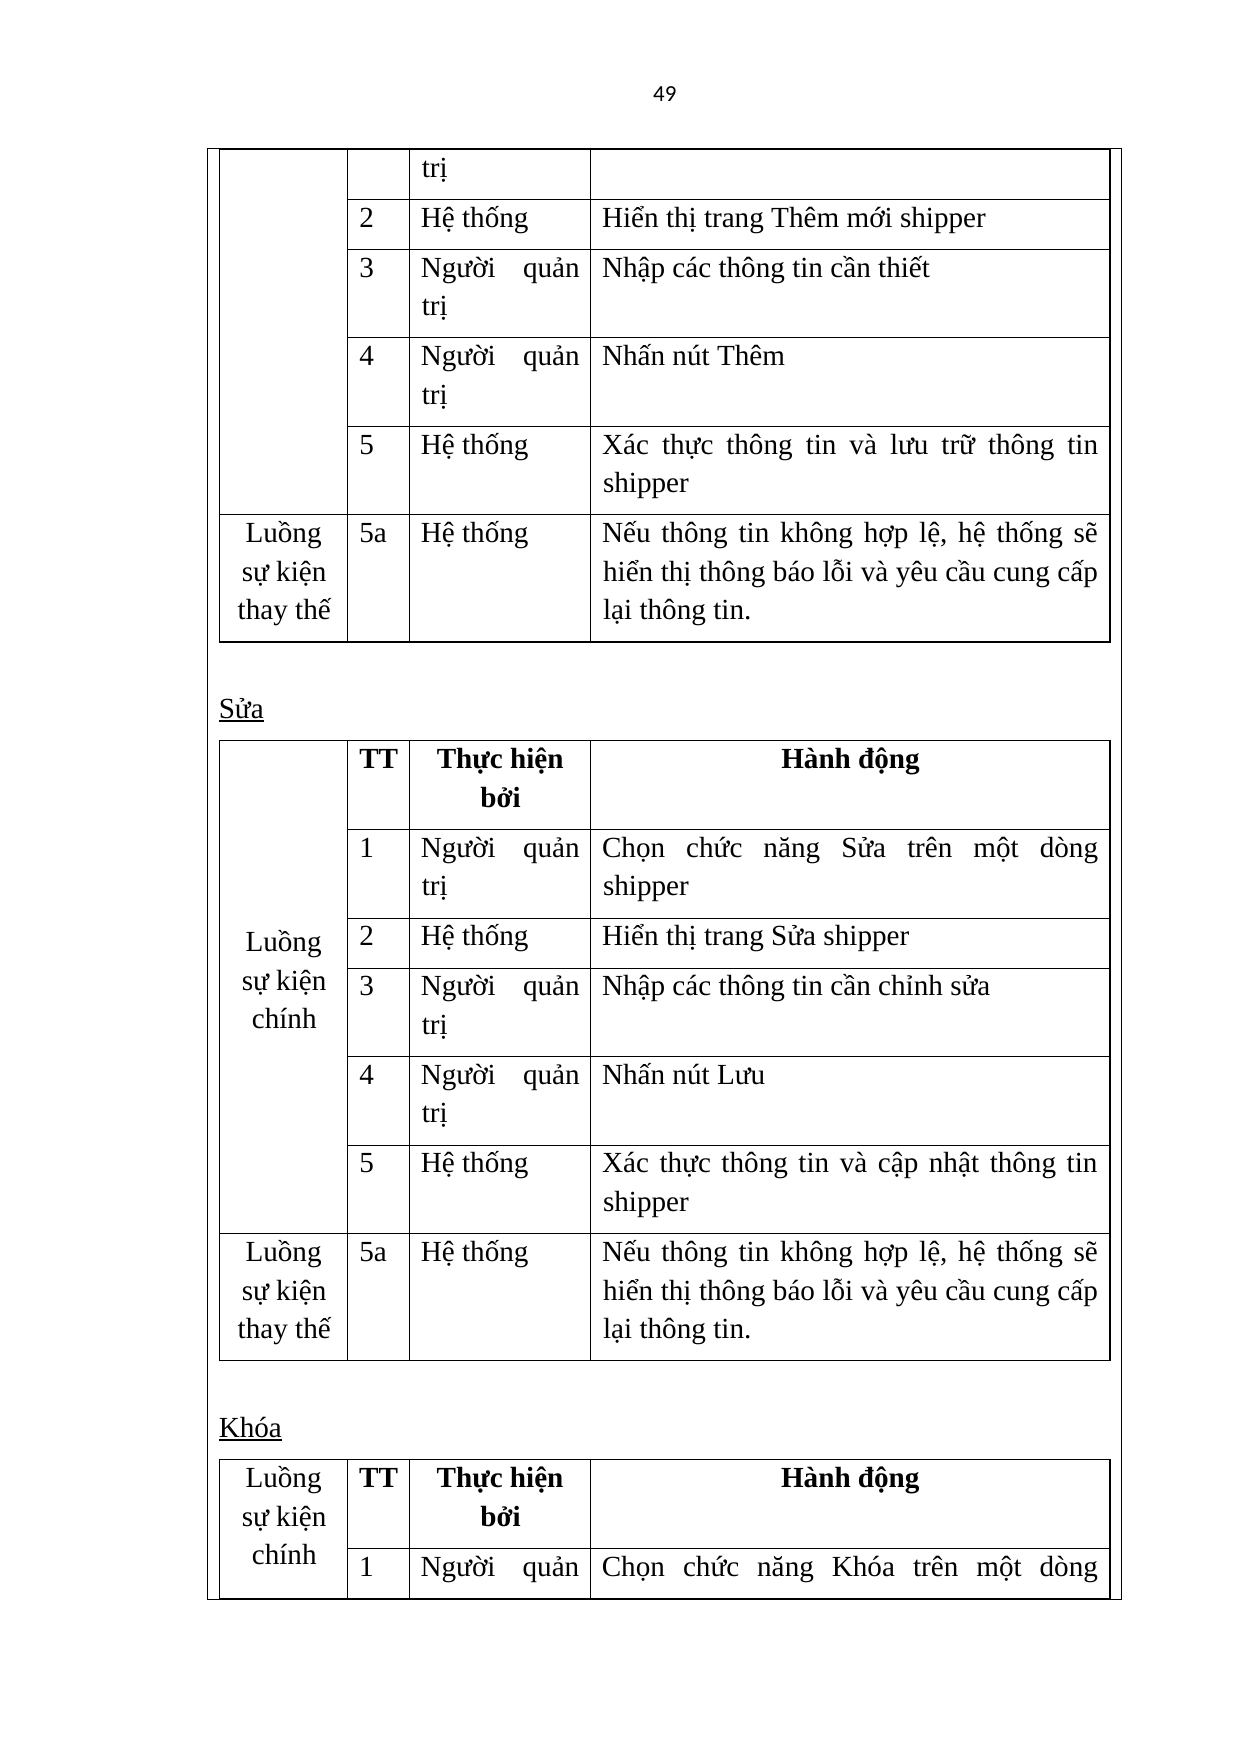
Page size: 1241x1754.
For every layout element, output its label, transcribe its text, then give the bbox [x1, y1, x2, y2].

table_cell Xem Thêm Sửa Khóa [208, 149, 1121, 1599]
